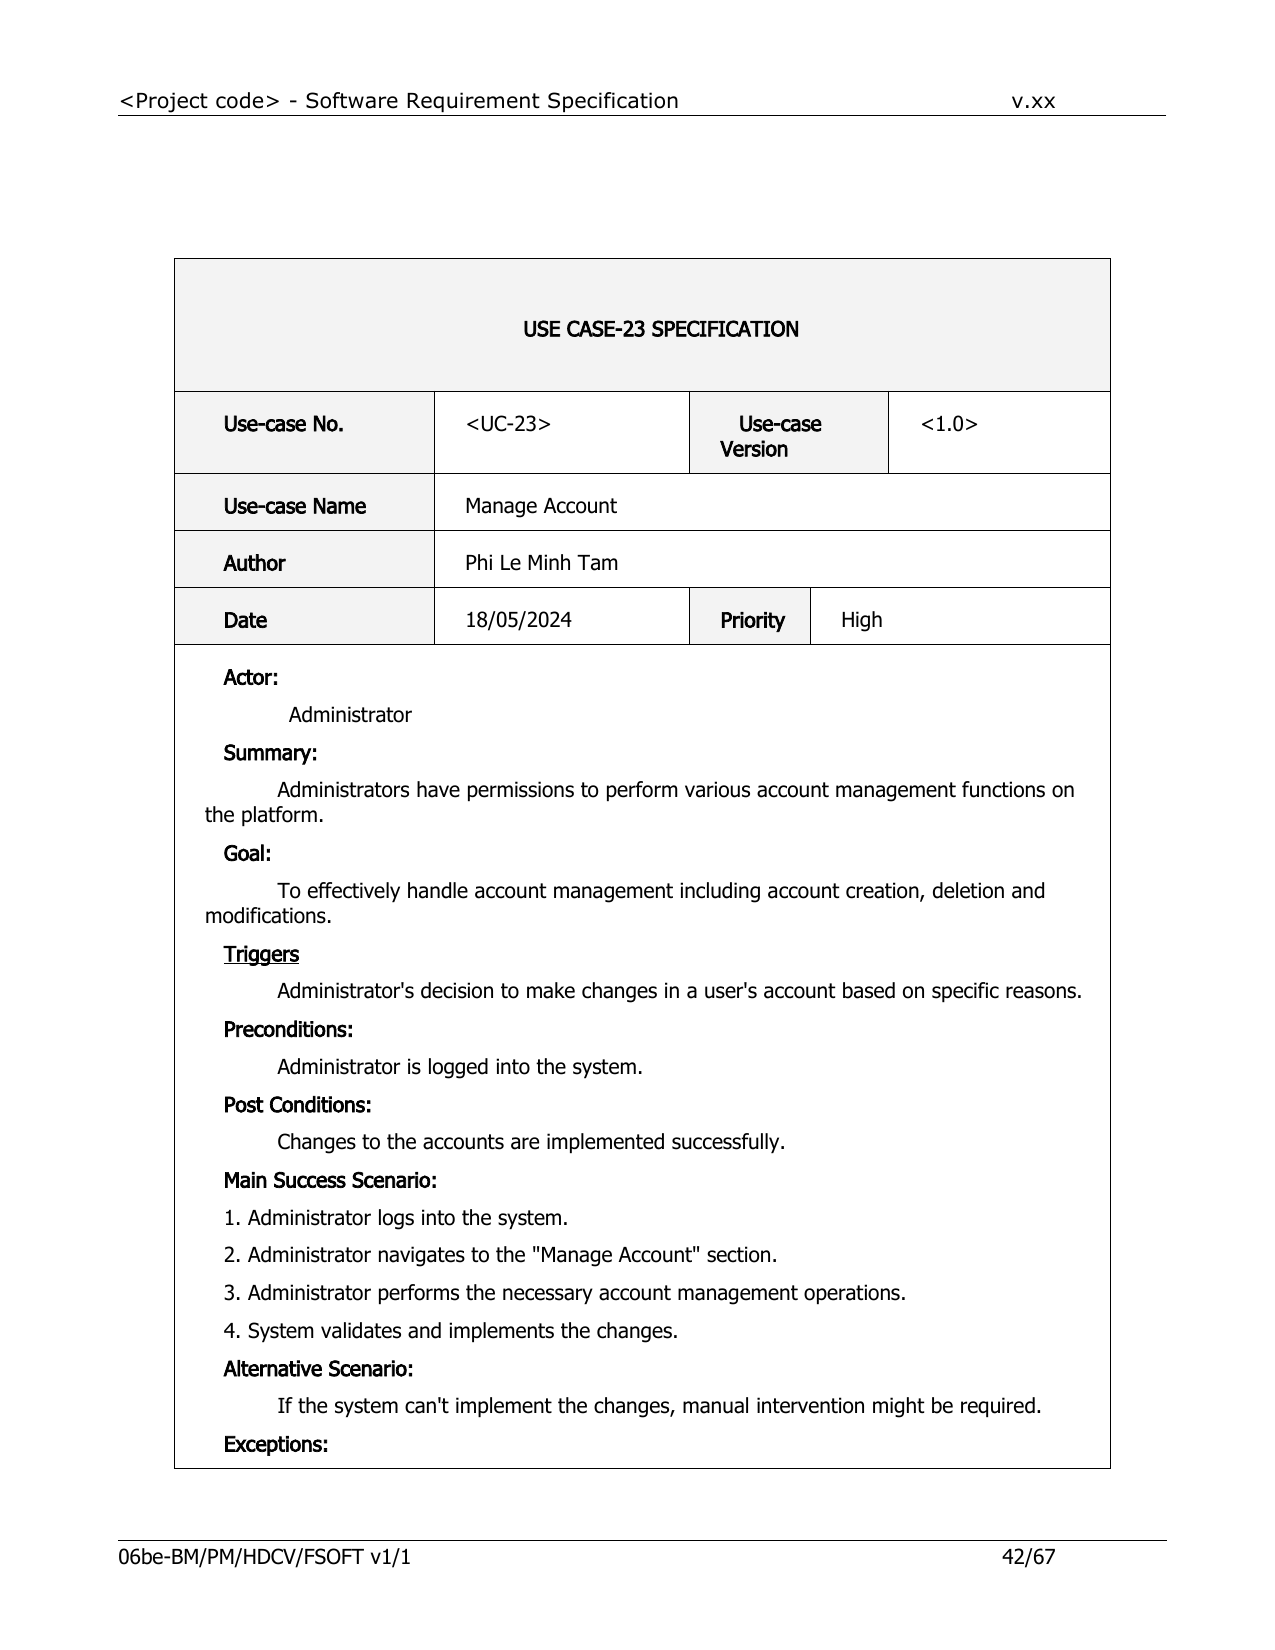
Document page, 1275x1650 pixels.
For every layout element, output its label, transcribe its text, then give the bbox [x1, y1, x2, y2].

table_cell Phi Le Minh Tam [435, 531, 1110, 587]
table_cell <1.0> [889, 392, 1110, 473]
table_header USE CASE-23 SPECIFICATION [175, 259, 1110, 391]
table_cell <UC-23> [435, 392, 689, 473]
table_cell High [811, 588, 1110, 644]
table_cell Manage Account [435, 474, 1110, 530]
table_cell Use-case No. [175, 392, 434, 473]
table_cell Use-case Version [690, 392, 888, 473]
table_cell Use-case Name [175, 474, 434, 530]
table_cell Priority [690, 588, 810, 644]
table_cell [175, 645, 1110, 1468]
table_cell Author [175, 531, 434, 587]
table_cell Date [175, 588, 434, 644]
table_cell 18/05/2024 [435, 588, 689, 644]
